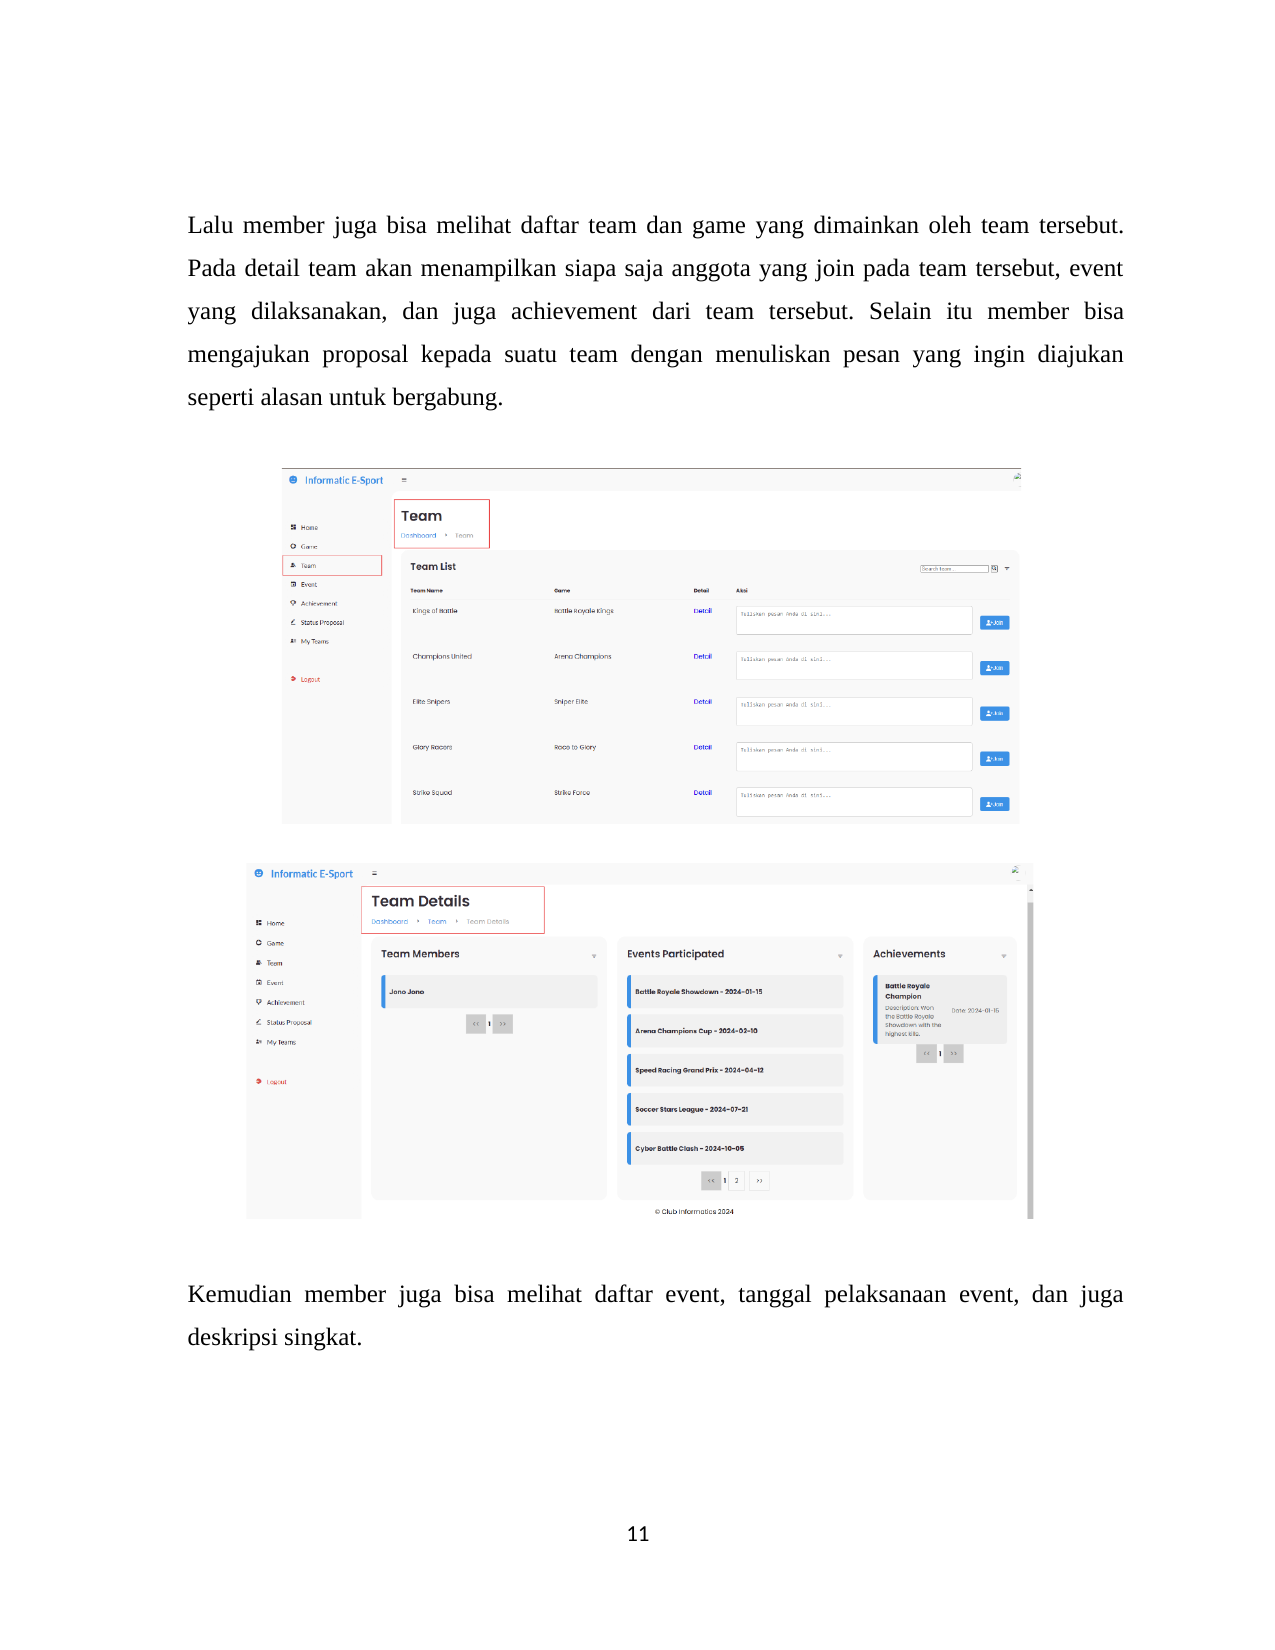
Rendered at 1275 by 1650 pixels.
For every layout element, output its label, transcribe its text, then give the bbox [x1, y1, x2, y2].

picture [246, 863, 1034, 1219]
picture [281, 468, 1022, 824]
text Kemudian member juga bisa melihat daftar event, tanggal pelaksanaan event, dan juga deskripsi singkat. [187, 1279, 1125, 1351]
text Lalu member juga bisa melihat daftar team dan game yang dimainkan oleh team tersebut. Pada detail team akan menampilkan siapa saja anggota yang join pada team tersebut, event yang dilaksanakan, dan juga achievement dari team tersebut. Selain itu member bisa mengajukan proposal kepada suatu team dengan menuliskan pesan yang ingin diajukan seperti alasan untuk bergabung. [187, 210, 1125, 411]
